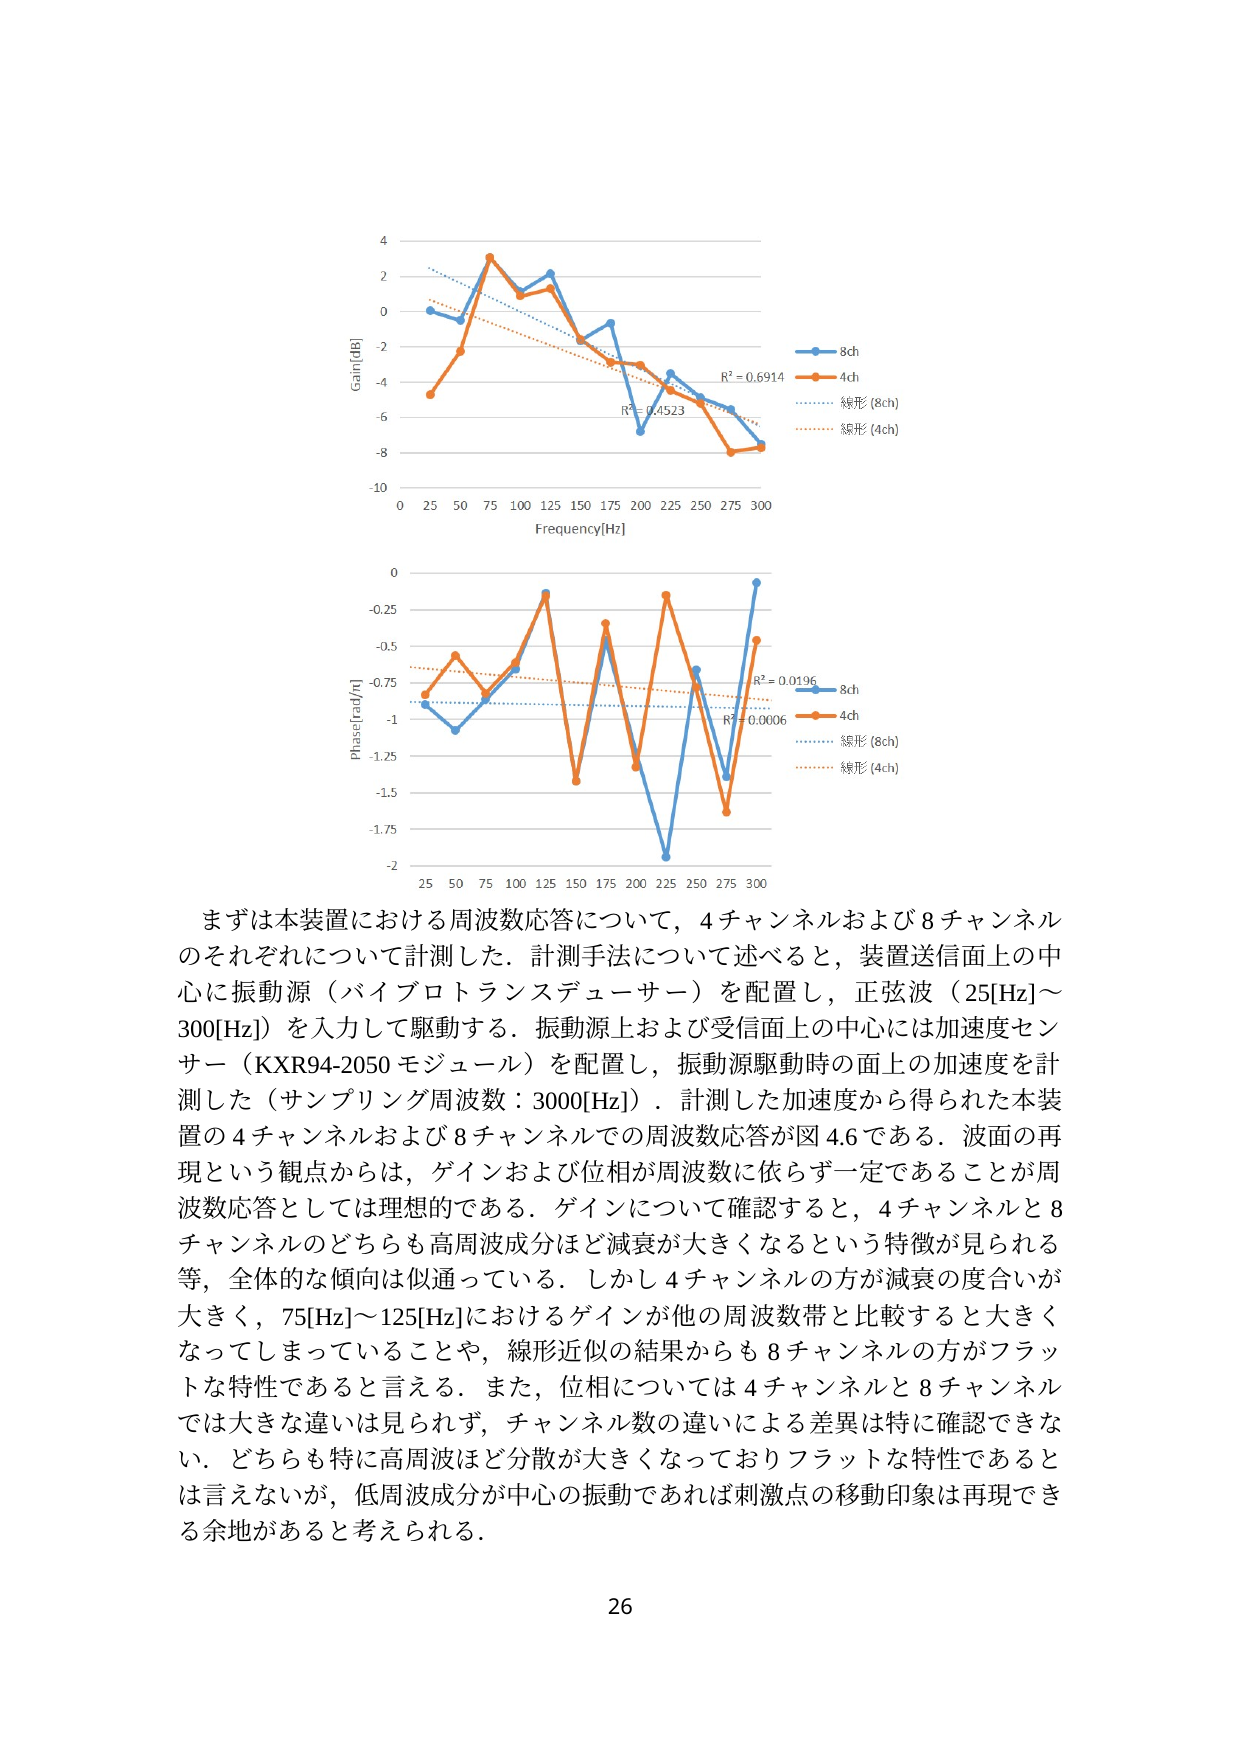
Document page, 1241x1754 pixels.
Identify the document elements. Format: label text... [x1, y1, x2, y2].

picture [326, 224, 914, 901]
